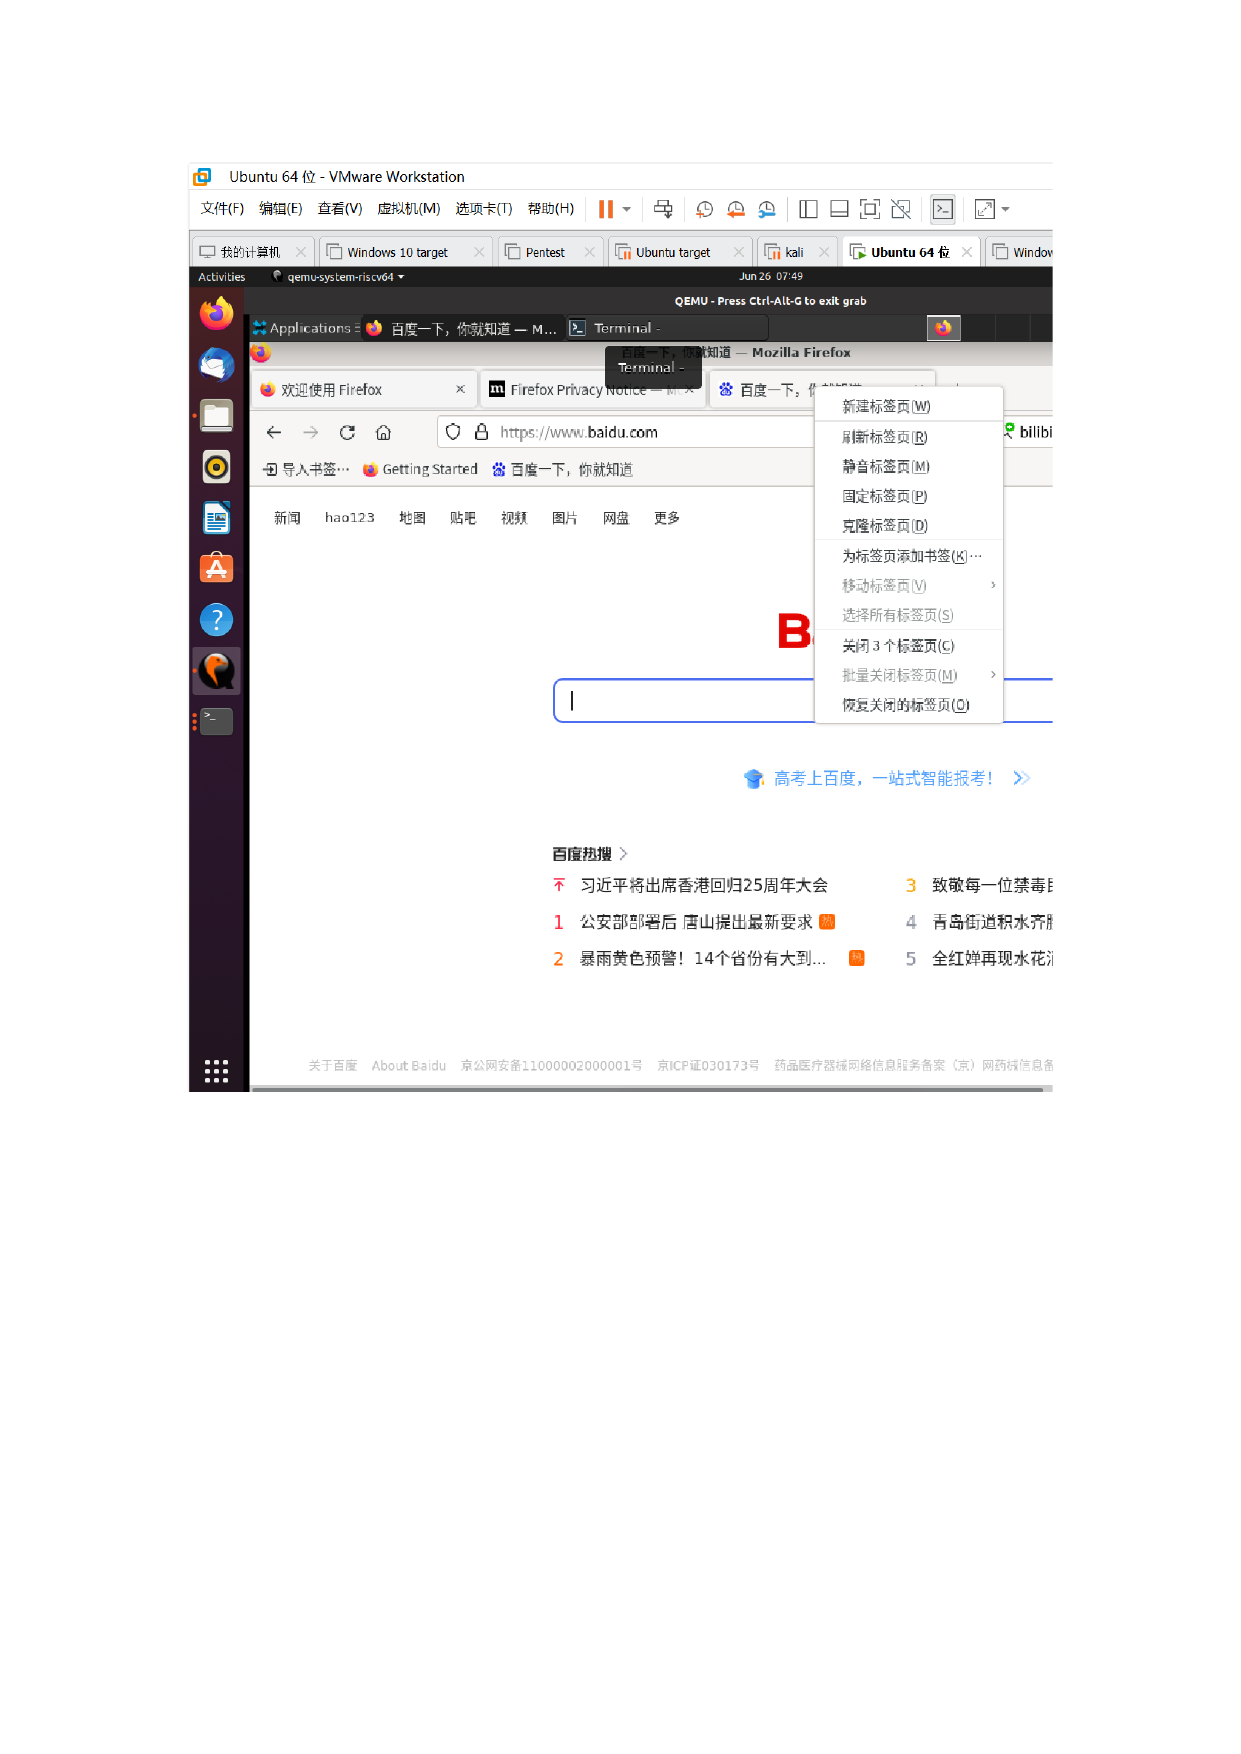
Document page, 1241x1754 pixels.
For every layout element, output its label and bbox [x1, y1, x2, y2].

picture [187, 162, 1053, 1092]
